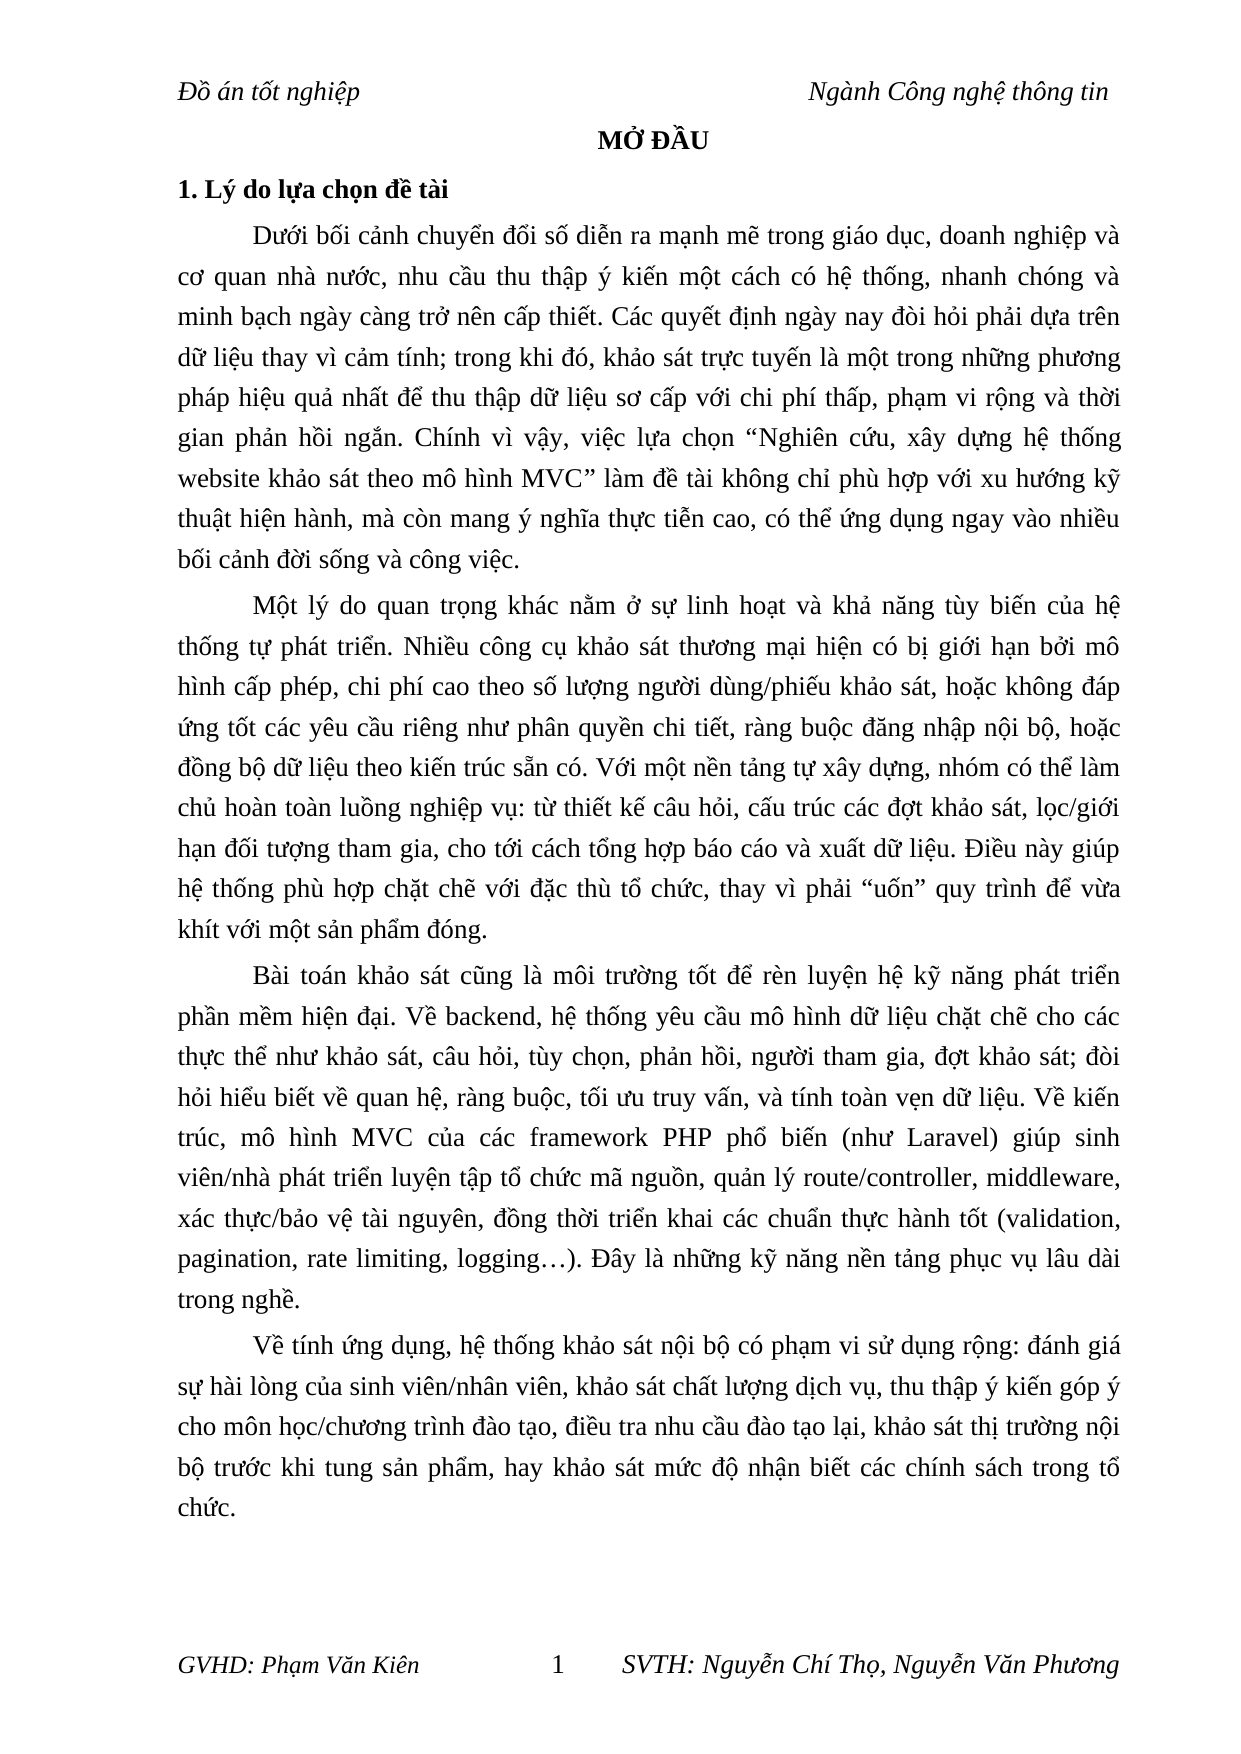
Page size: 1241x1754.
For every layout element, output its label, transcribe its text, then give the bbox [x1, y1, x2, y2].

text Dưới bối cảnh chuyển đổi số diễn ra mạnh mẽ trong giáo dục, doanh nghiệp và cơ quan nhà nước, nhu cầu thu thập ý kiến một cách có hệ thống, nhanh chóng và minh bạch ngày càng trở nên cấp thiết. Các quyết định ngày nay đòi hỏi phải dựa trên dữ liệu thay vì cảm tính; trong khi đó, khảo sát trực tuyến là một trong những phương pháp hiệu quả nhất để thu thập dữ liệu sơ cấp với chi phí thấp, phạm vi rộng và thời gian phản hồi ngắn. Chính vì vậy, việc lựa chọn “Nghiên cứu, xây dựng hệ thống website khảo sát theo mô hình MVC” làm đề tài không chỉ phù hợp với xu hướng kỹ thuật hiện hành, mà còn mang ý nghĩa thực tiễn cao, có thể ứng dụng ngay vào nhiều bối cảnh đời sống và công việc. [177, 219, 1122, 574]
text Một lý do quan trọng khác nằm ở sự linh hoạt và khả năng tùy biến của hệ thống tự phát triển. Nhiều công cụ khảo sát thương mại hiện có bị giới hạn bởi mô hình cấp phép, chi phí cao theo số lượng người dùng/phiếu khảo sát, hoặc không đáp ứng tốt các yêu cầu riêng như phân quyền chi tiết, ràng buộc đăng nhập nội bộ, hoặc đồng bộ dữ liệu theo kiến trúc sẵn có. Với một nền tảng tự xây dựng, nhóm có thể làm chủ hoàn toàn luồng nghiệp vụ: từ thiết kế câu hỏi, cấu trúc các đợt khảo sát, lọc/giới hạn đối tượng tham gia, cho tới cách tổng hợp báo cáo và xuất dữ liệu. Điều này giúp hệ thống phù hợp chặt chẽ với đặc thù tổ chức, thay vì phải “uốn” quy trình để vừa khít với một sản phẩm đóng. [177, 589, 1122, 944]
subtitle 1. Lý do lựa chọn đề tài [177, 173, 1122, 204]
subtitle MỞ ĐẦU [177, 124, 1122, 156]
text Về tính ứng dụng, hệ thống khảo sát nội bộ có phạm vi sử dụng rộng: đánh giá sự hài lòng của sinh viên/nhân viên, khảo sát chất lượng dịch vụ, thu thập ý kiến góp ý cho môn học/chương trình đào tạo, điều tra nhu cầu đào tạo lại, khảo sát thị trường nội bộ trước khi tung sản phẩm, hay khảo sát mức độ nhận biết các chính sách trong tổ chức. [177, 1329, 1122, 1522]
text Bài toán khảo sát cũng là môi trường tốt để rèn luyện hệ kỹ năng phát triển phần mềm hiện đại. Về backend, hệ thống yêu cầu mô hình dữ liệu chặt chẽ cho các thực thể như khảo sát, câu hỏi, tùy chọn, phản hồi, người tham gia, đợt khảo sát; đòi hỏi hiểu biết về quan hệ, ràng buộc, tối ưu truy vấn, và tính toàn vẹn dữ liệu. Về kiến trúc, mô hình MVC của các framework PHP phổ biến (như Laravel) giúp sinh viên/nhà phát triển luyện tập tổ chức mã nguồn, quản lý route/controller, middleware, xác thực/bảo vệ tài nguyên, đồng thời triển khai các chuẩn thực hành tốt (validation, pagination, rate limiting, logging…). Đây là những kỹ năng nền tảng phục vụ lâu dài trong nghề. [177, 959, 1122, 1314]
